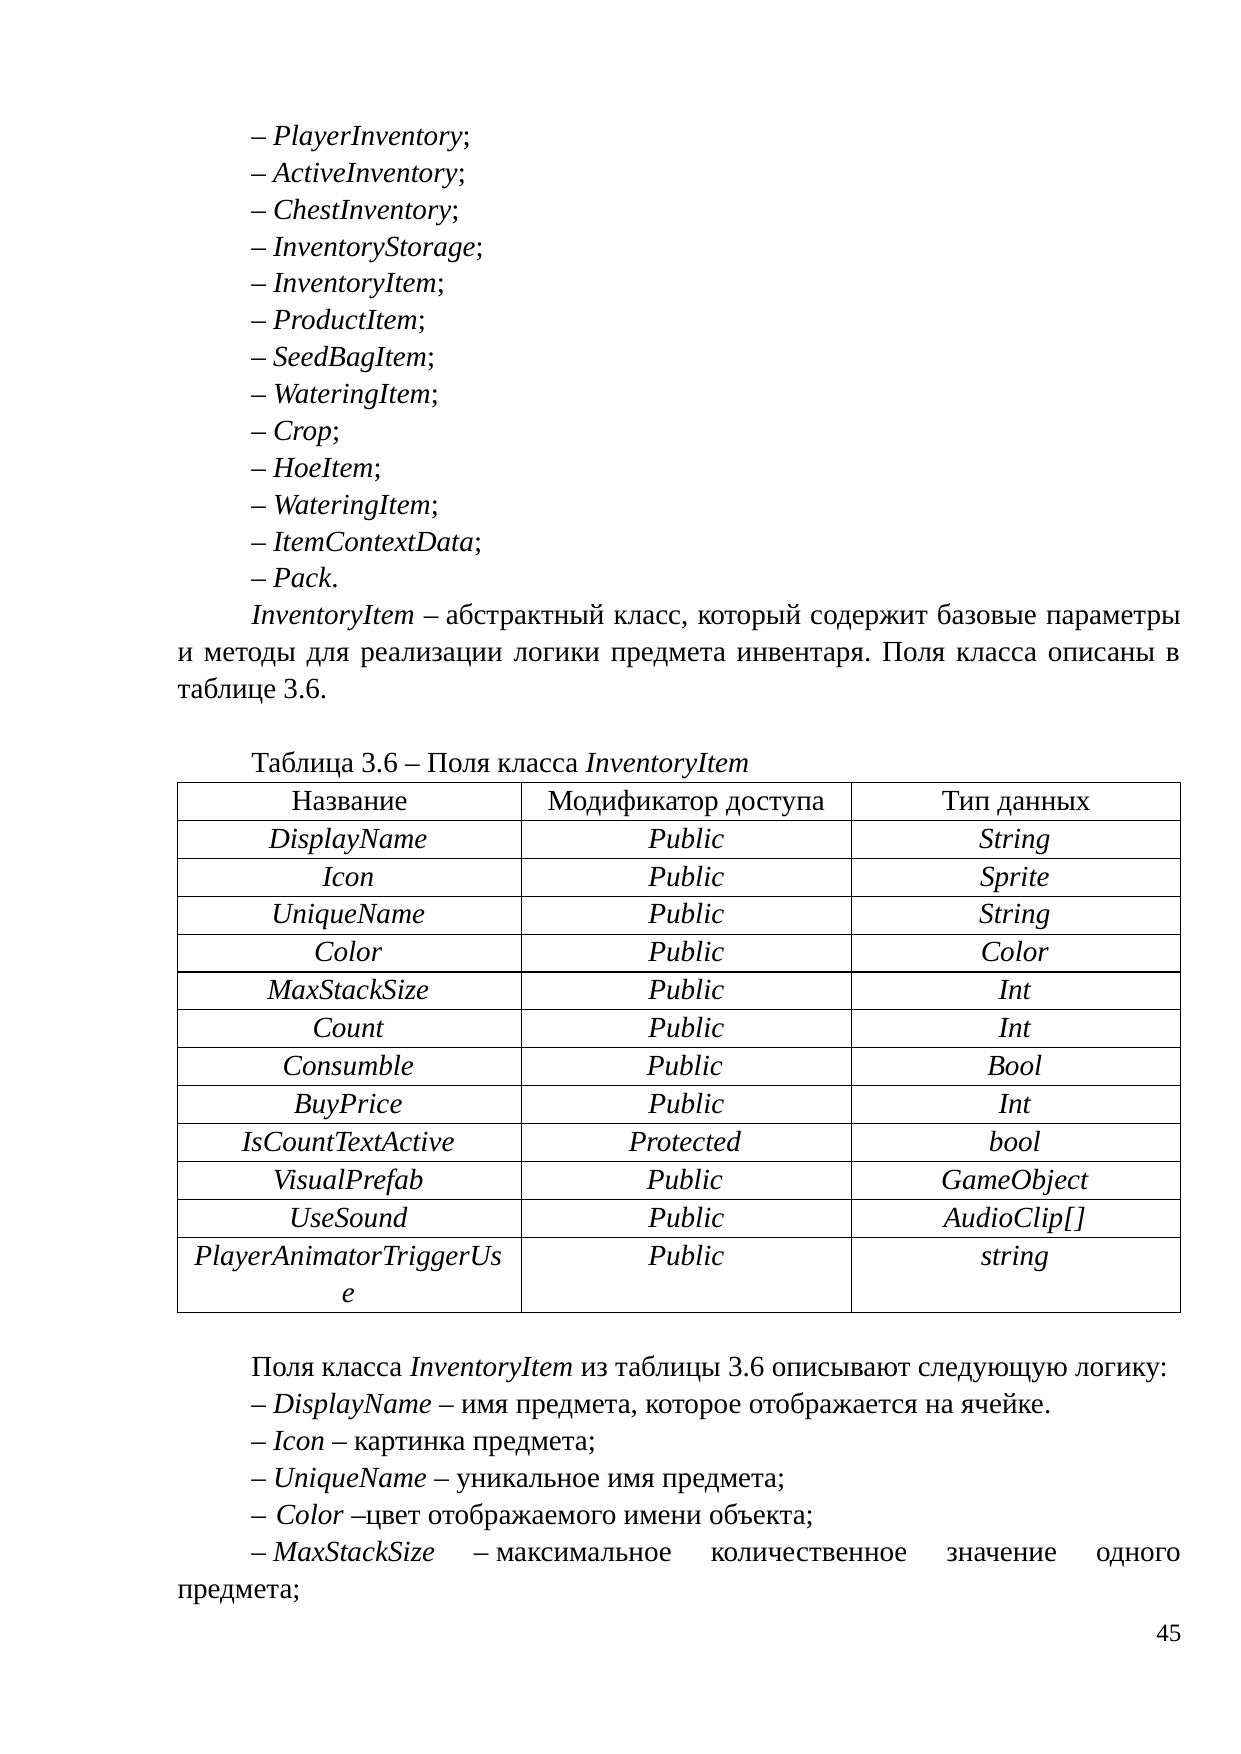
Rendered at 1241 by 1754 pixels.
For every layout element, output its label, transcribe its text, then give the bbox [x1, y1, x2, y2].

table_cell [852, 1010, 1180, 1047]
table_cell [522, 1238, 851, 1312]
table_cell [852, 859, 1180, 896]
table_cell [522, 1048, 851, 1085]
text – ChestInventory; [177, 192, 1181, 225]
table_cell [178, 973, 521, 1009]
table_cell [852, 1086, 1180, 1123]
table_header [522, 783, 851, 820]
text – Icon – картинка предмета; [177, 1423, 1181, 1457]
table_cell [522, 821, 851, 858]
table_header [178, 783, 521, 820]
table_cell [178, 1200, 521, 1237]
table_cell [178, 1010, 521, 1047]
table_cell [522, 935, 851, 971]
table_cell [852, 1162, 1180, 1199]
text – Color –цвет отображаемого имени объекта; [177, 1497, 1181, 1531]
text – SeedBagItem; [177, 339, 1181, 373]
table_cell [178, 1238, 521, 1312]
text – MaxStackSize – максимальное количественное значение одного предмета; [177, 1534, 1181, 1604]
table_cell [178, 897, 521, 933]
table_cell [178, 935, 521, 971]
text – Crop; [177, 413, 1181, 447]
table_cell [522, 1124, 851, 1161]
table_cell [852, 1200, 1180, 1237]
text – DisplayName – имя предмета, которое отображается на ячейке. [177, 1386, 1181, 1420]
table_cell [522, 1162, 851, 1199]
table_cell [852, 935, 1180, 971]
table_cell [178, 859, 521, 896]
text – ProductItem; [177, 302, 1181, 336]
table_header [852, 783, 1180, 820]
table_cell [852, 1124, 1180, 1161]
text – ItemContextData; [177, 524, 1181, 557]
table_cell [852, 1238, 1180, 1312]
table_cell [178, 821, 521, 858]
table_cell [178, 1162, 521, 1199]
text – PlayerInventory; [177, 118, 1181, 152]
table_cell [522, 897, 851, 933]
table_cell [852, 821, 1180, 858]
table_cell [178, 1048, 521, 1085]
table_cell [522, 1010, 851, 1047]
text – ActiveInventory; [177, 155, 1181, 188]
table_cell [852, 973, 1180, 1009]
text Поля класса InventoryItem из таблицы 3.6 описывают следующую логику: [177, 1349, 1181, 1383]
text – InventoryStorage; [177, 229, 1181, 262]
text – WateringItem; [177, 487, 1181, 520]
text – Pack. [177, 561, 1181, 594]
text InventoryItem – абстрактный класс, который содержит базовые параметры и методы для реализации логики предмета инвентаря. Поля класса описаны в таблице 3.6. [177, 597, 1181, 705]
text – InventoryItem; [177, 266, 1181, 299]
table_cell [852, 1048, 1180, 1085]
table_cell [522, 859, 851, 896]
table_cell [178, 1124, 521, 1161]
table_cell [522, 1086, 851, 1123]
text – HoeItem; [177, 450, 1181, 483]
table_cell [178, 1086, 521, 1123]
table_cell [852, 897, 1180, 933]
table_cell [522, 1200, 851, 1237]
text – UniqueName – уникальное имя предмета; [177, 1460, 1181, 1494]
text – WateringItem; [177, 376, 1181, 410]
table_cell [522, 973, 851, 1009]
text Таблица 3.6 – Поля класса InventoryItem [177, 745, 1181, 778]
